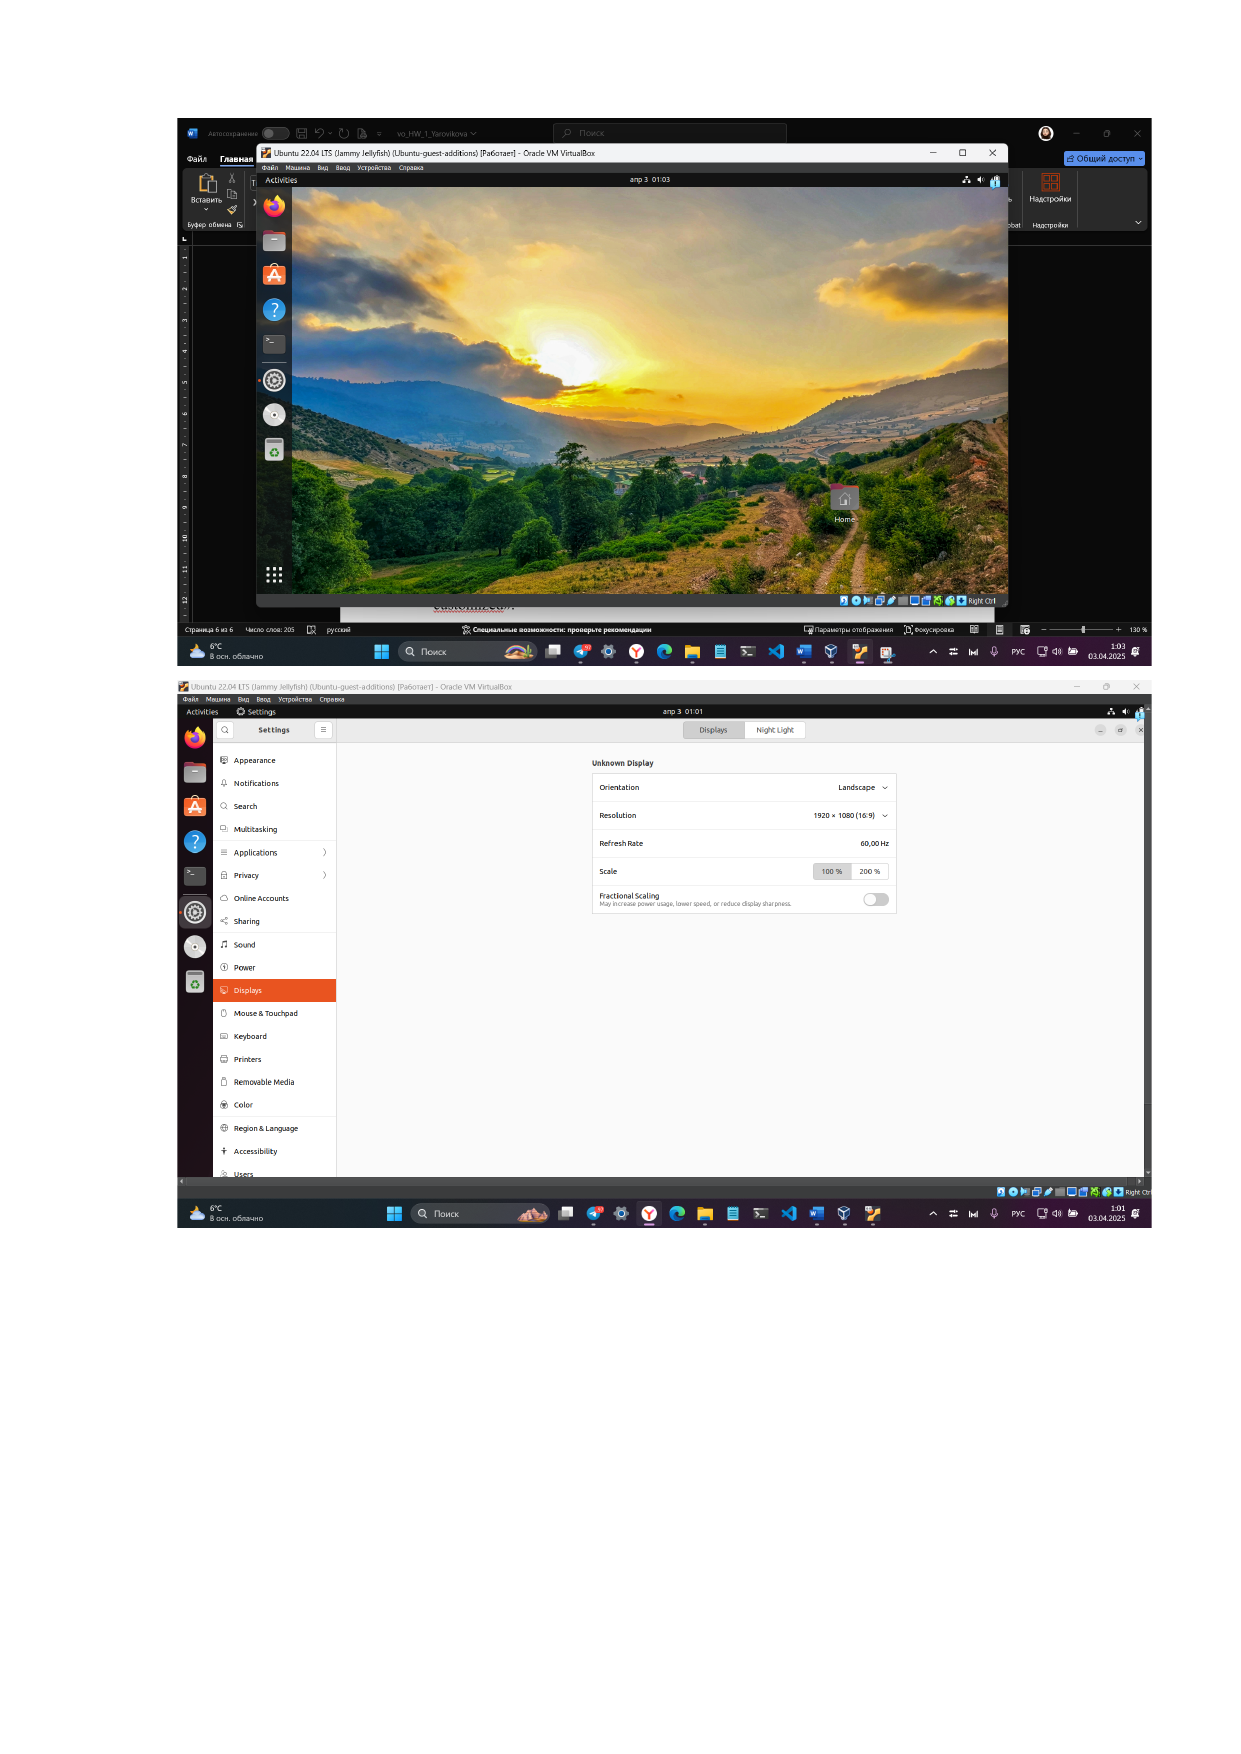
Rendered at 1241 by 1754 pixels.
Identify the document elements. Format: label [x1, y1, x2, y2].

picture [177, 118, 1152, 666]
picture [177, 680, 1152, 1228]
